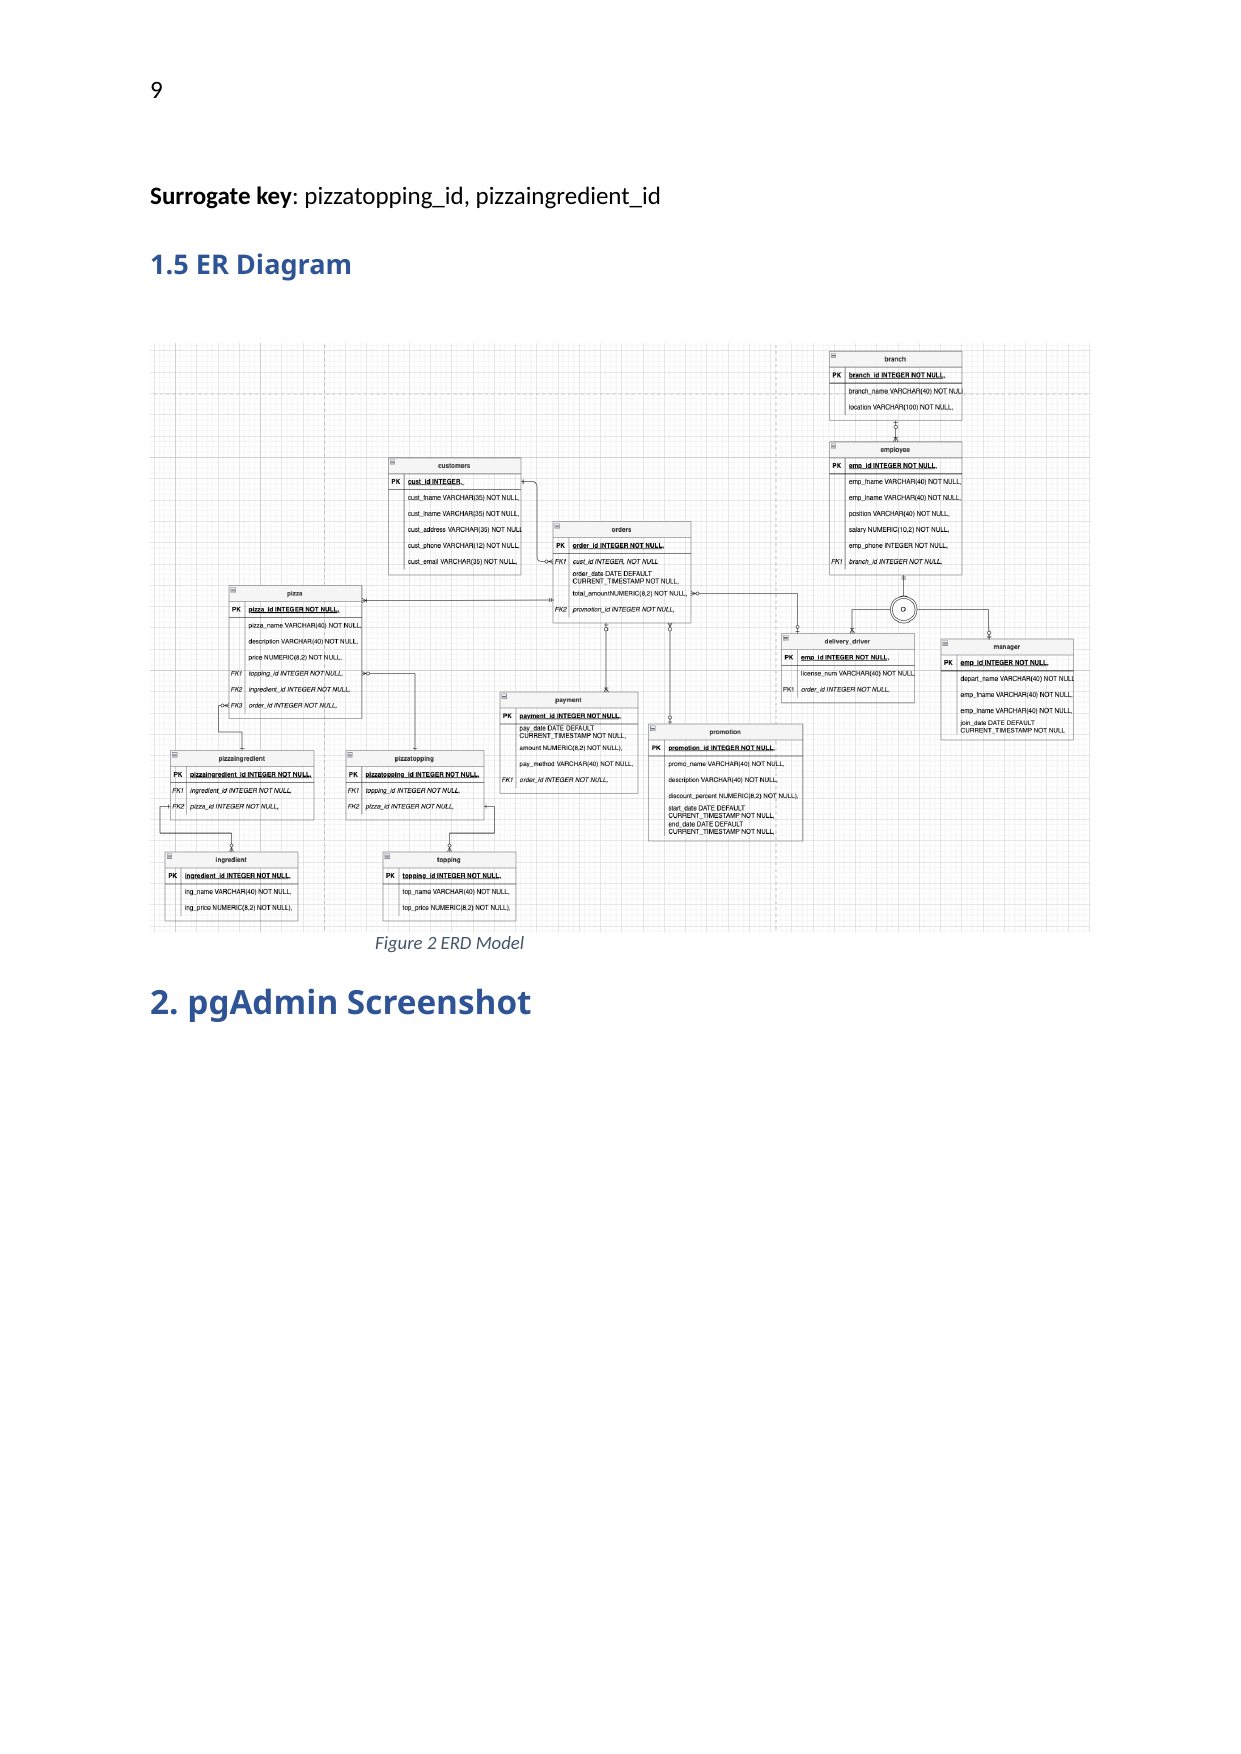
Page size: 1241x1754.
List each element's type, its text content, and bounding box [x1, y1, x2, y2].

text Figure 2 ERD Model [150, 932, 1090, 954]
subtitle 2. pgAdmin Screenshot [150, 979, 1090, 1024]
picture [150, 343, 1091, 932]
subtitle 1.5 ER Diagram [150, 246, 1090, 283]
text Surrogate key: pizzatopping_id, pizzaingredient_id [150, 150, 1090, 242]
